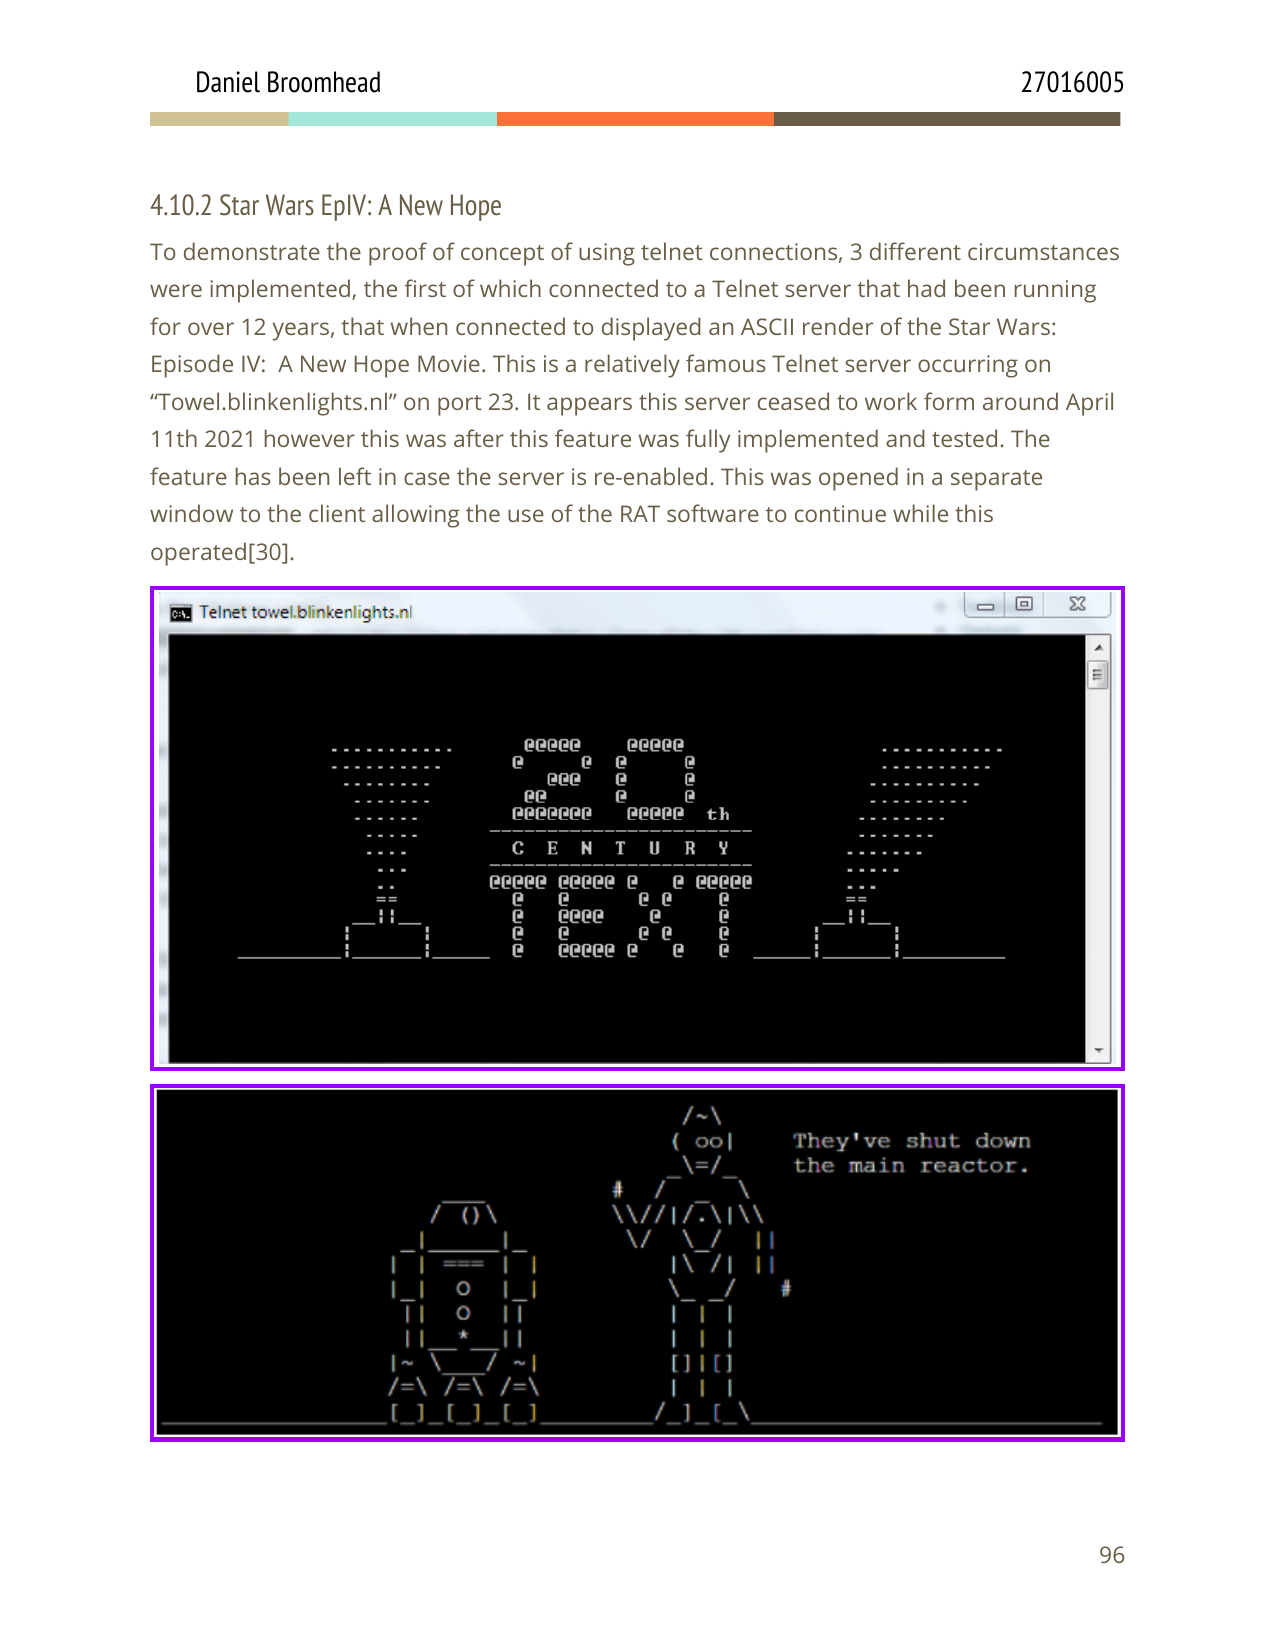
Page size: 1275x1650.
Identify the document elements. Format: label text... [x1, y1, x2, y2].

subtitle 4.10.2 Star Wars EpIV: A New Hope [150, 186, 1125, 223]
picture [154, 1088, 1121, 1437]
text To demonstrate the proof of concept of using telnet connections, 3 different circumstances were implemented, the first of which connected to a Telnet server that had been running for over 12 years, that when connected to displayed an ASCII render of the Star Wars: Episode IV: A New Hope Movie. This is a relatively famous Telnet server occurring on “Towel.blinkenlights.nl” on port 23. It appears this server ceased to work form around April 11th 2021 however this was after this feature was fully implemented and tested. The feature has been left in case the server is re-enabled. This was opened in a separate window to the client allowing the use of the RAT software to continue while this operated[30]. [150, 236, 1125, 567]
picture [150, 112, 1121, 126]
picture [154, 590, 1121, 1067]
